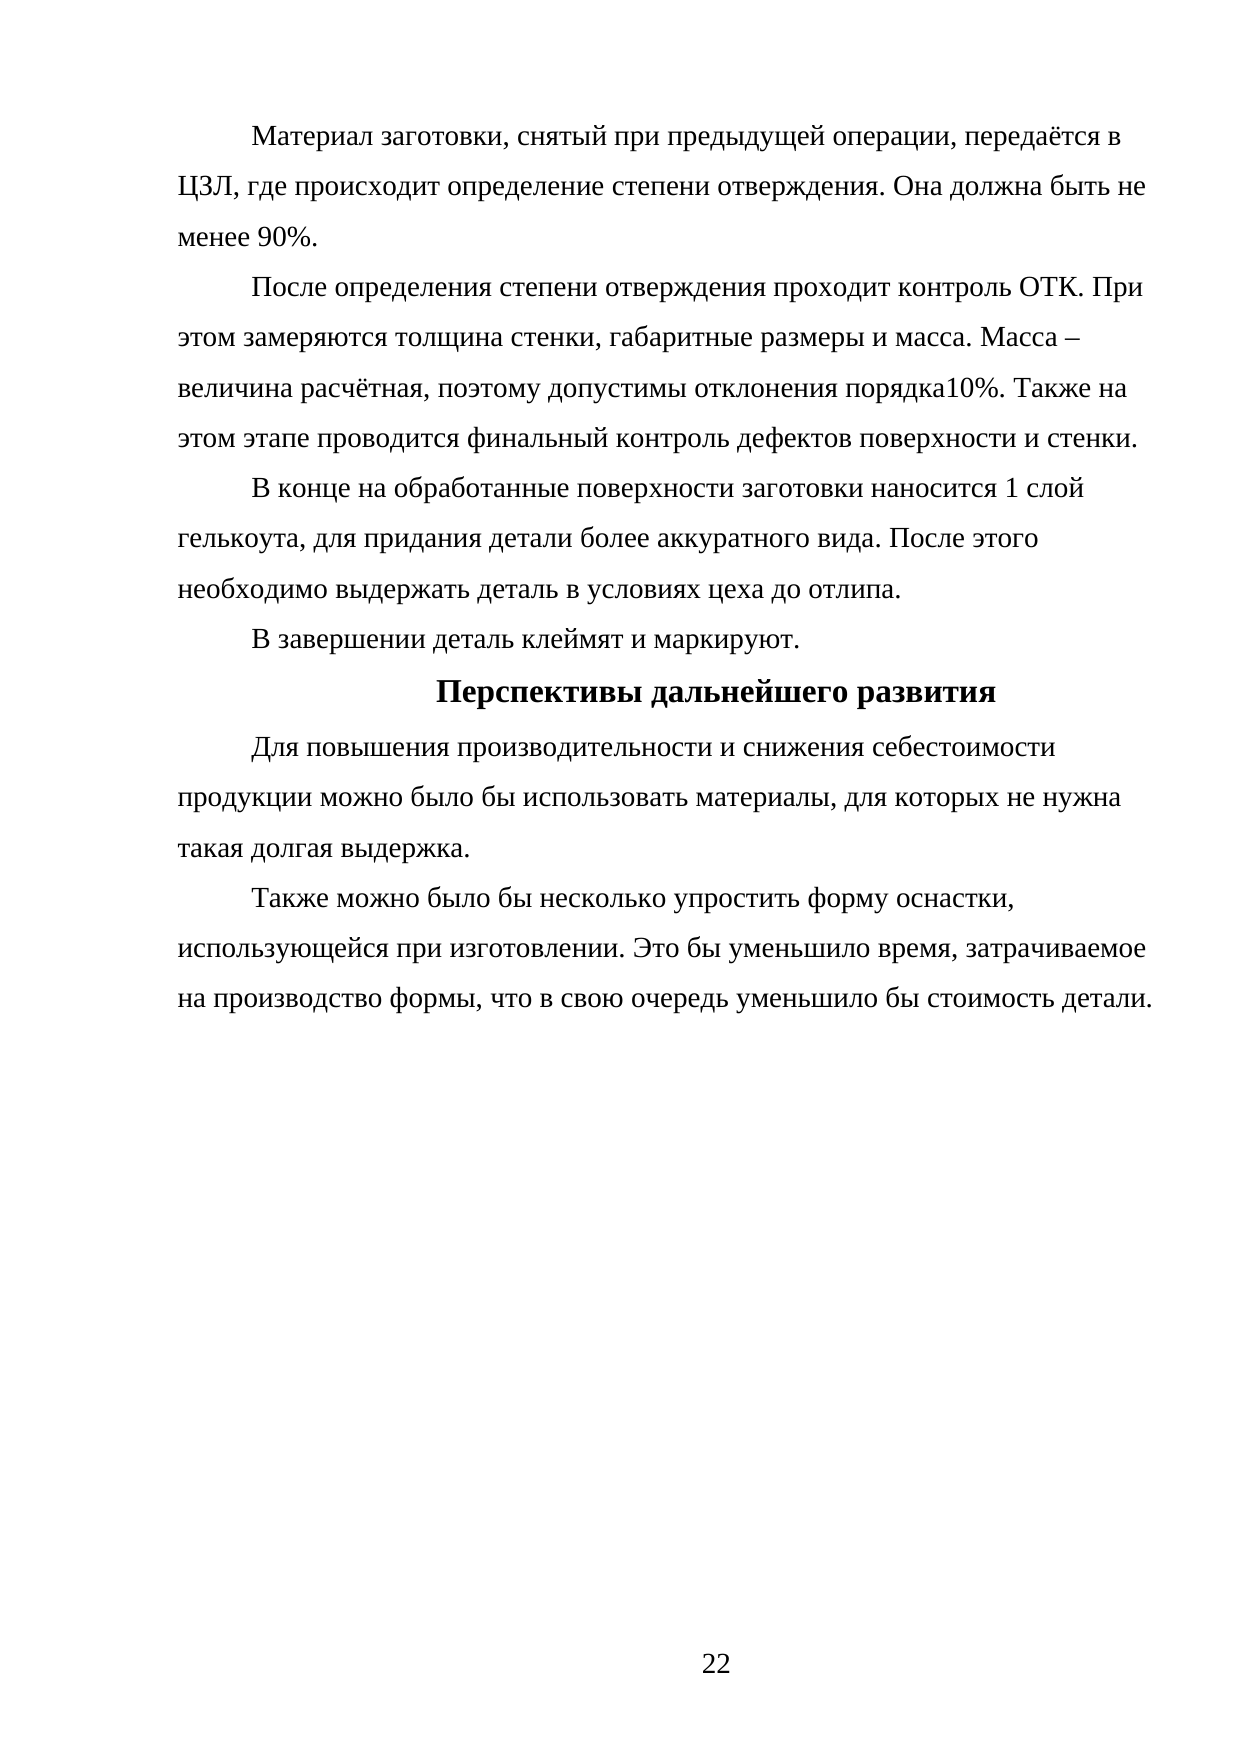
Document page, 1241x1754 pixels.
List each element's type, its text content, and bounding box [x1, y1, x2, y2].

text В завершении деталь клеймят и маркируют. [177, 621, 1181, 655]
text Материал заготовки, снятый при предыдущей операции, передаётся в ЦЗЛ, где происходит определение степени отверждения. Она должна быть не менее 90%. [177, 118, 1181, 252]
text Для повышения производительности и снижения себестоимости продукции можно было бы использовать материалы, для которых не нужна такая долгая выдержка. [177, 729, 1181, 863]
text Также можно было бы несколько упростить форму оснастки, использующейся при изготовлении. Это бы уменьшило время, затрачиваемое на производство формы, что в свою очередь уменьшило бы стоимость детали. [177, 880, 1181, 1014]
text После определения степени отверждения проходит контроль ОТК. При этом замеряются толщина стенки, габаритные размеры и масса. Масса – величина расчётная, поэтому допустимы отклонения порядка10%. Также на этом этапе проводится финальный контроль дефектов поверхности и стенки. [177, 269, 1181, 453]
subtitle Перспективы дальнейшего развития [177, 672, 1181, 710]
text В конце на обработанные поверхности заготовки наносится 1 слой гелькоута, для придания детали более аккуратного вида. После этого необходимо выдержать деталь в условиях цеха до отлипа. [177, 470, 1181, 604]
